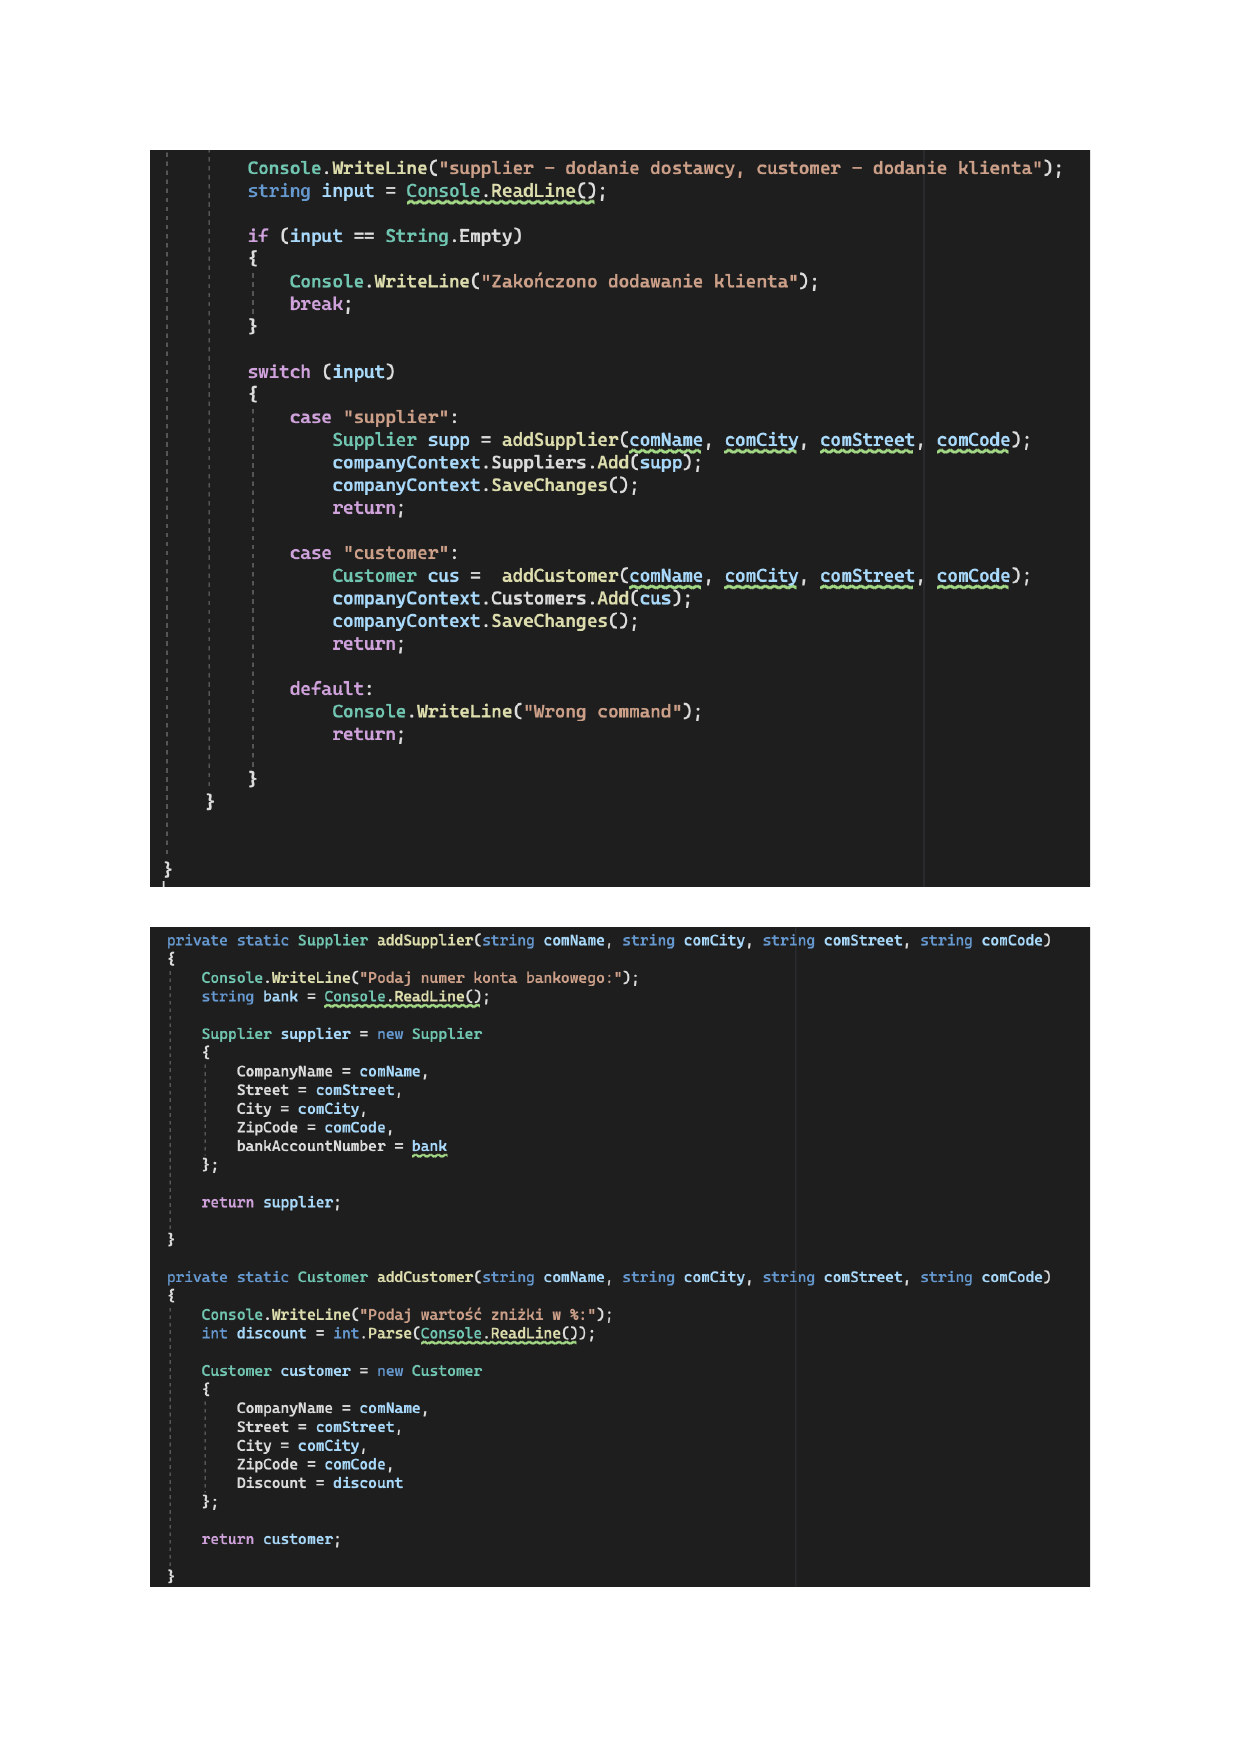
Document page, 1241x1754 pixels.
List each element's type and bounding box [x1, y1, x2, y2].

picture [150, 150, 1091, 887]
picture [150, 927, 1091, 1587]
